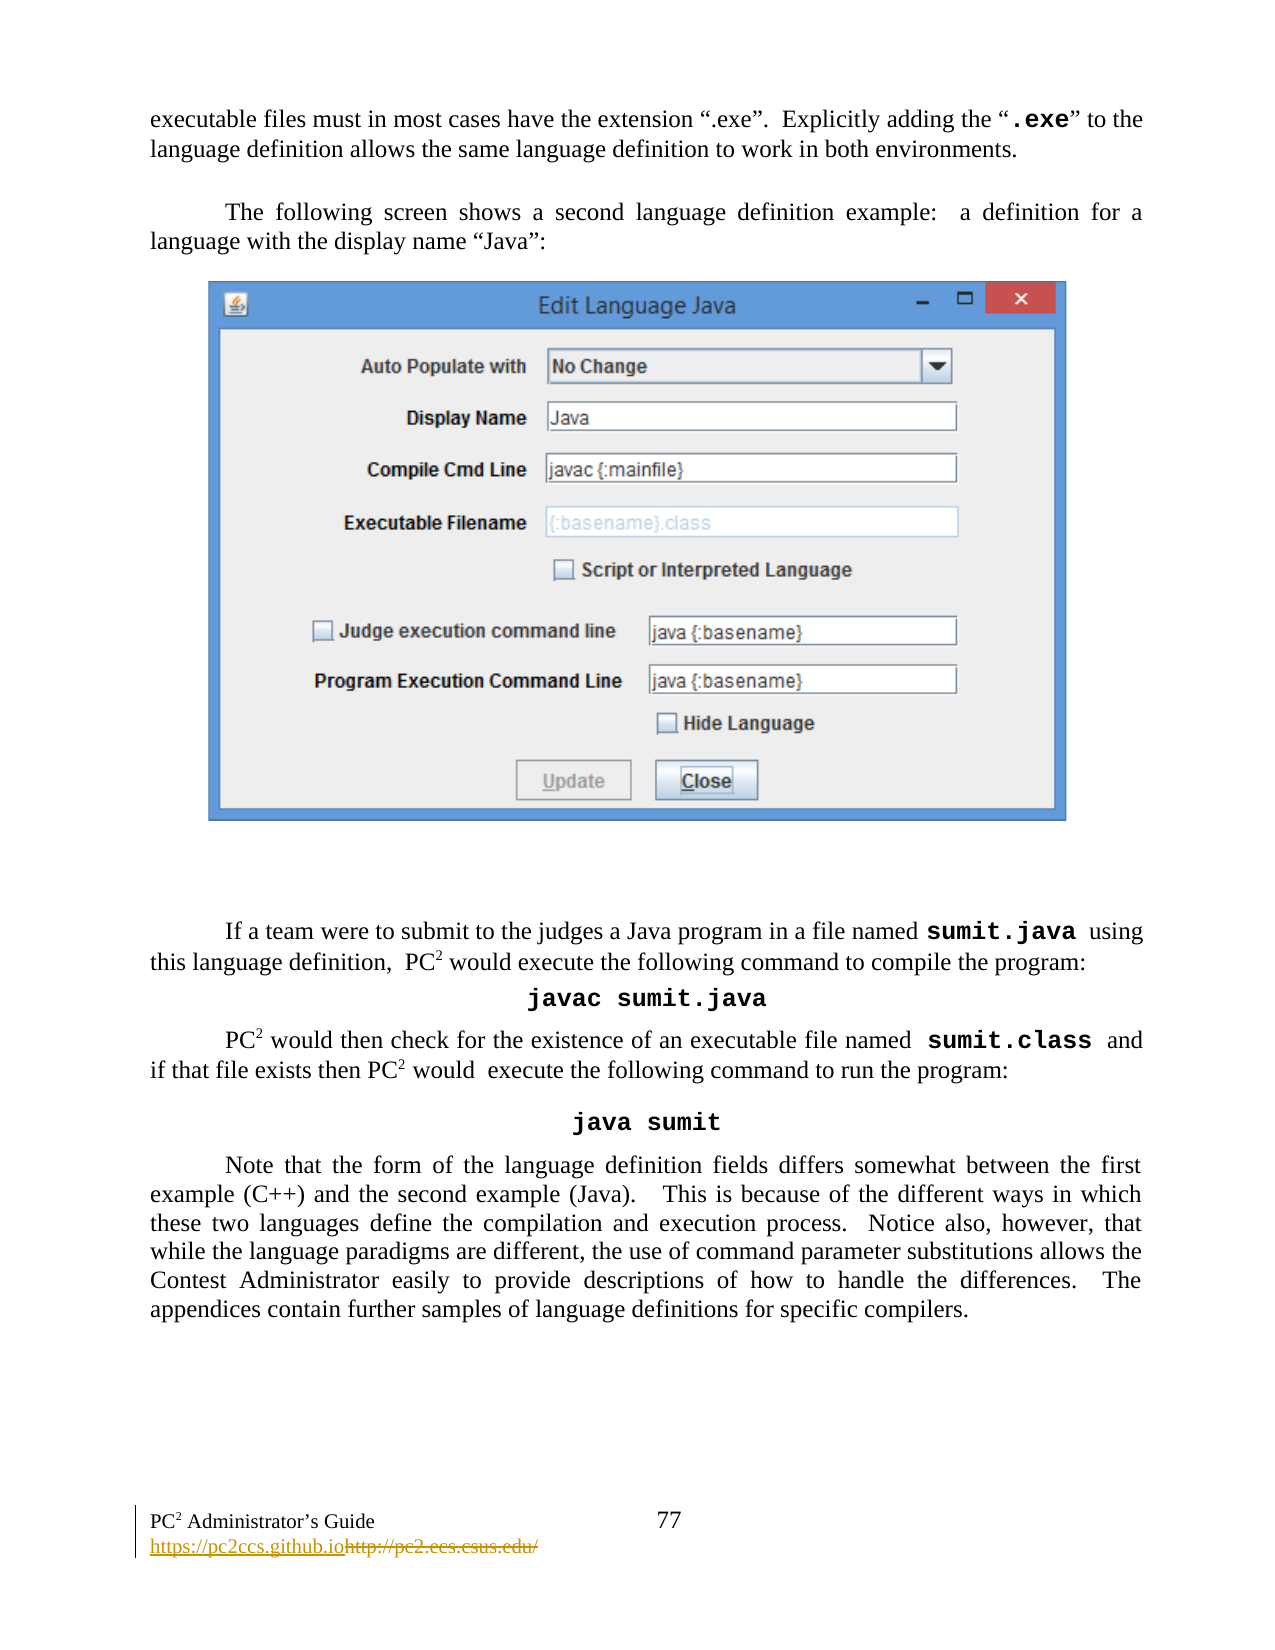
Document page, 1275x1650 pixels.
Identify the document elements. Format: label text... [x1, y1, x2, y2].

text Note that the form of the language definition fields differs somewhat between the first example (C++) and the second example (Java). This is because of the different ways in which these two languages define the compilation and execution process. Notice also, however, that while the language paradigms are different, the use of command parameter substitutions allows the Contest Administrator easily to provide descriptions of how to handle the differences. The appendices contain further samples of language definitions for specific compilers. [150, 1150, 1143, 1323]
text If a team were to submit to the judges a Java program in a file named sumit.java using this language definition, PC2 would execute the following command to compile the program: [150, 916, 1143, 976]
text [150, 104, 1143, 163]
picture [208, 281, 1067, 821]
text PC2 would then check for the existence of an executable file named sumit.class and if that file exists then PC2 would execute the following command to run the program: [150, 1025, 1143, 1084]
text javac sumit.java [150, 986, 1143, 1014]
text The following screen shows a second language definition example: a definition for a language with the display name “Java”: [150, 197, 1143, 255]
text java sumit [150, 1109, 1143, 1138]
